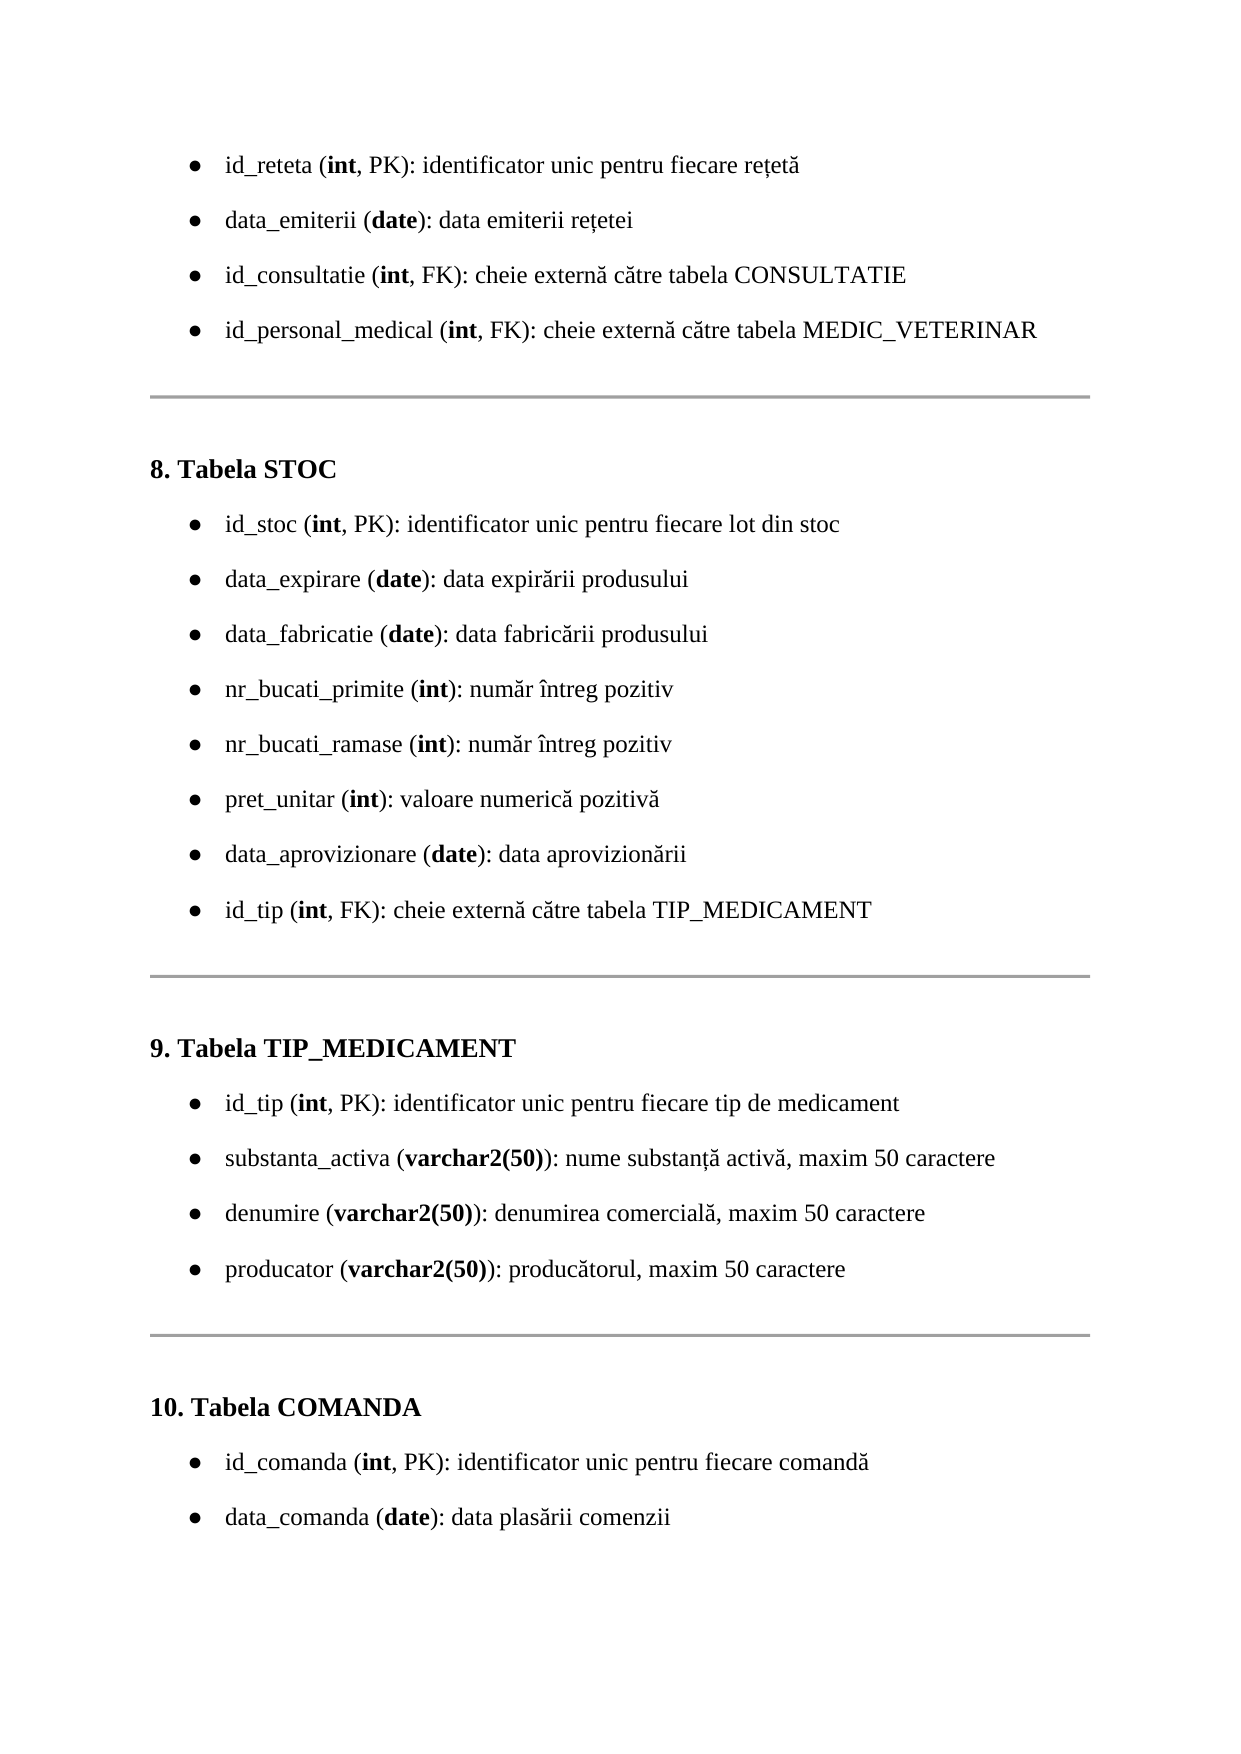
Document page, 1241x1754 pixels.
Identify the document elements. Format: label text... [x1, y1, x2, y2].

list nr_bucati_ramase (int): număr întreg pozitiv [187, 729, 1090, 784]
list producator (varchar2(50)): producătorul, maxim 50 caractere [187, 1254, 1090, 1309]
list id_tip (int, FK): cheie externă către tabela TIP_MEDICAMENT [187, 895, 1090, 950]
list id_reteta (int, PK): identificator unic pentru fiecare rețetă [187, 150, 1090, 205]
list id_consultatie (int, FK): cheie externă către tabela CONSULTATIE [187, 260, 1090, 315]
list data_aprovizionare (date): data aprovizionării [187, 839, 1090, 895]
list denumire (varchar2(50)): denumirea comercială, maxim 50 caractere [187, 1198, 1090, 1254]
list data_comanda (date): data plasării comenzii [187, 1502, 1090, 1557]
list nr_bucati_primite (int): număr întreg pozitiv [187, 674, 1090, 729]
list id_comanda (int, PK): identificator unic pentru fiecare comandă [187, 1447, 1090, 1502]
list data_fabricatie (date): data fabricării produsului [187, 619, 1090, 674]
list data_expirare (date): data expirării produsului [187, 564, 1090, 619]
list substanta_activa (varchar2(50)): nume substanță activă, maxim 50 caractere [187, 1143, 1090, 1198]
list data_emiterii (date): data emiterii rețetei [187, 205, 1090, 260]
list id_stoc (int, PK): identificator unic pentru fiecare lot din stoc [187, 509, 1090, 564]
subtitle 8. Tabela STOC [150, 453, 1090, 484]
subtitle 9. Tabela TIP_MEDICAMENT [150, 1032, 1090, 1063]
subtitle 10. Tabela COMANDA [150, 1391, 1090, 1422]
list id_personal_medical (int, FK): cheie externă către tabela MEDIC_VETERINAR [187, 315, 1090, 370]
list pret_unitar (int): valoare numerică pozitivă [187, 784, 1090, 839]
list id_tip (int, PK): identificator unic pentru fiecare tip de medicament [187, 1088, 1090, 1143]
